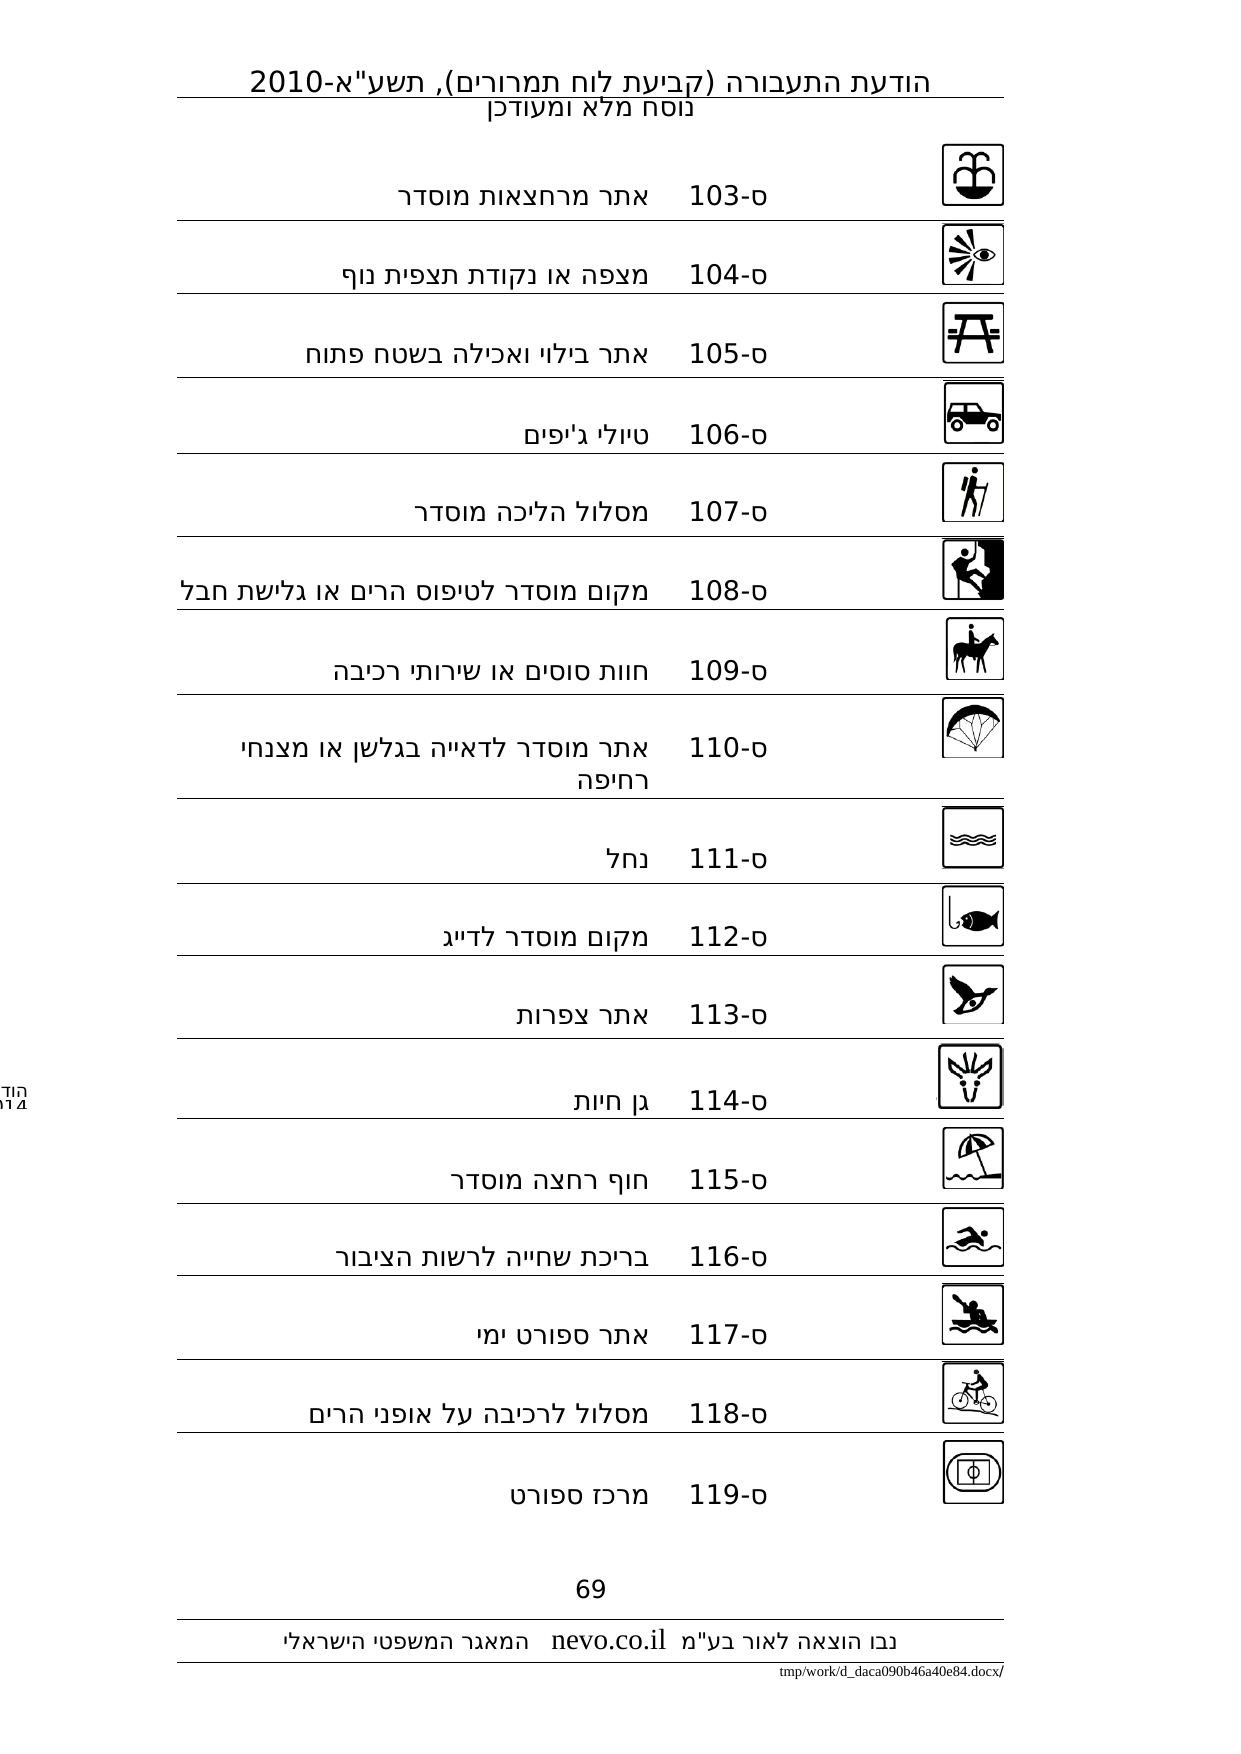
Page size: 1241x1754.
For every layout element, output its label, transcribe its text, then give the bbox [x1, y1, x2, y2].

text ס-105 אתר בילוי ואכילה בשטח פתוח [177, 302, 1004, 369]
text ס-117 אתר ספורט ימי [177, 1284, 1004, 1351]
text ס-107 מסלול הליכה מוסדר [177, 461, 1004, 528]
text ס-103 אתר מרחצאות מוסדר [177, 144, 1004, 212]
text ס-114 גן חיות [177, 1039, 1004, 1118]
text ס-113 אתר צפרות [177, 963, 1004, 1031]
text ס-111 נחל [177, 806, 1004, 875]
text ס-110 אתר מוסדר לדאייה בגלשן או מצנחי רחיפה [177, 695, 1004, 798]
text ס-116 בריכת שחייה לרשות הציבור [177, 1204, 1004, 1275]
text ס-112 מקום מוסדר לדייג [177, 884, 1004, 955]
text ס-109 חוות סוסים או שירותי רכיבה [177, 617, 1004, 686]
text ס-104 מצפה או נקודת תצפית נוף [177, 221, 1004, 293]
text ס-119 מרכז ספורט [177, 1440, 1004, 1511]
text ס-118 מסלול לרכיבה על אופני הרים [177, 1360, 1004, 1432]
text ס-115 חוף רחצה מוסדר [177, 1127, 1004, 1196]
text ס-106 טיולי ג'יפים [177, 378, 1004, 453]
text ס-108 מקום מוסדר לטיפוס הרים או גלישת חבל [177, 537, 1004, 609]
